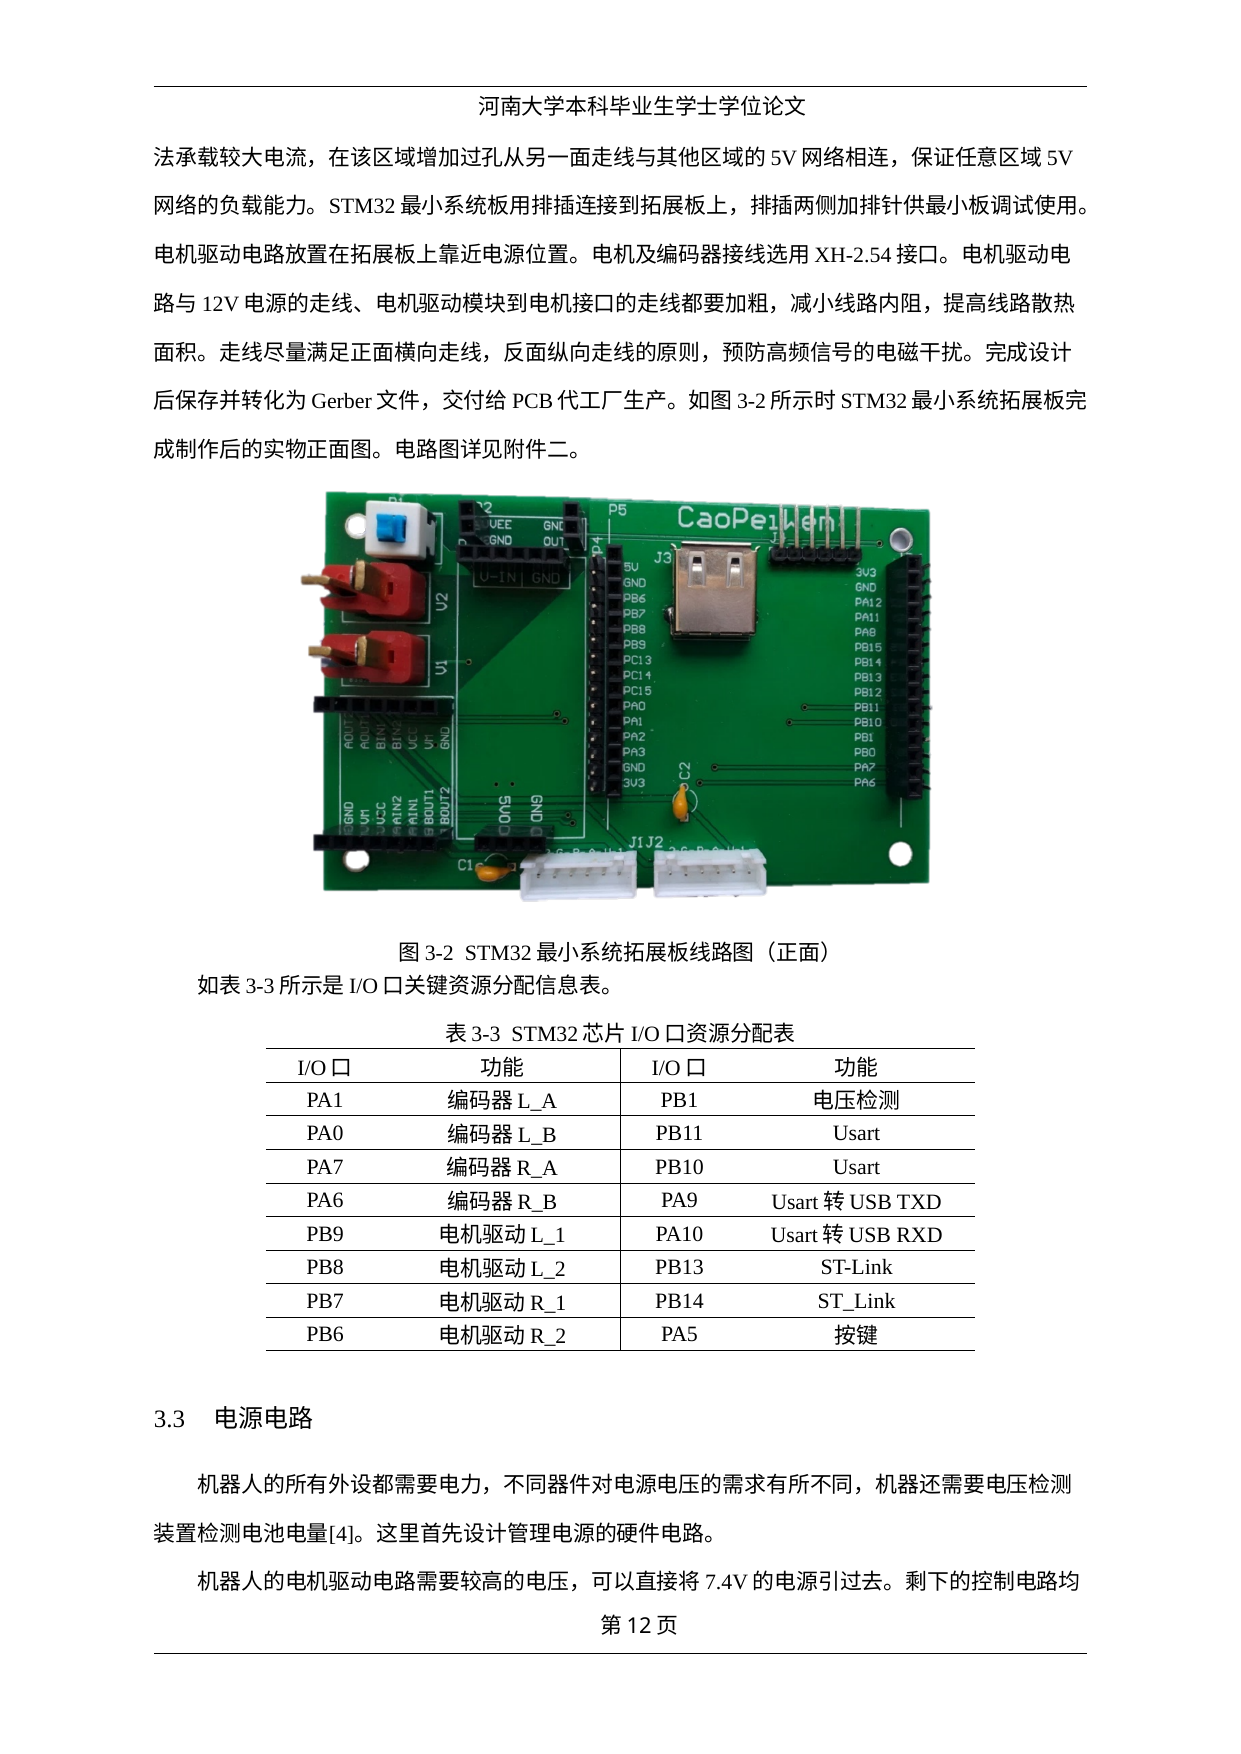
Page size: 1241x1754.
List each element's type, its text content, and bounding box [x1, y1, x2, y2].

table_cell 电压检测 [738, 1083, 974, 1115]
table_cell PA0 [266, 1116, 384, 1149]
table_cell Usart转USB RXD [738, 1217, 974, 1249]
table_cell 电机驱动L_2 [384, 1251, 620, 1283]
table_cell PB7 [266, 1284, 384, 1317]
table_header I/O口 [266, 1049, 384, 1082]
table_cell PA5 [621, 1318, 738, 1350]
table_cell PB8 [266, 1251, 384, 1283]
table_cell 编码器R_A [384, 1150, 620, 1182]
table_cell Usart转USB TXD [738, 1184, 974, 1216]
table_header 功能 [738, 1049, 974, 1082]
table_cell PA6 [266, 1184, 384, 1216]
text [153, 139, 1087, 464]
text 图3-2 STM32最小系统拓展板线路图（正面） [153, 935, 1087, 967]
table_cell ST-Link [738, 1251, 974, 1283]
table_cell 电机驱动R_1 [384, 1284, 620, 1317]
table_cell 按键 [738, 1318, 974, 1350]
table_cell Usart [738, 1116, 974, 1149]
table_cell PB6 [266, 1318, 384, 1350]
table_cell Usart [738, 1150, 974, 1182]
table_cell PB14 [621, 1284, 738, 1317]
table_cell PA10 [621, 1217, 738, 1249]
table_cell 电机驱动L_1 [384, 1217, 620, 1249]
table_cell PB9 [266, 1217, 384, 1249]
table_cell PA9 [621, 1184, 738, 1216]
text 如表3-3所示是I/O口关键资源分配信息表。 [153, 967, 1087, 1000]
table_cell PB13 [621, 1251, 738, 1283]
table_cell 编码器L_A [384, 1083, 620, 1115]
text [153, 1564, 1087, 1596]
table_header 功能 [384, 1049, 620, 1082]
table_header I/O口 [621, 1049, 738, 1082]
text 表3-3 STM32芯片I/O口资源分配表 [153, 1016, 1087, 1048]
table_cell 电机驱动R_2 [384, 1318, 620, 1350]
table_cell 编码器L_B [384, 1116, 620, 1149]
table_cell PA1 [266, 1083, 384, 1115]
table_cell 编码器R_B [384, 1184, 620, 1216]
picture [297, 484, 943, 907]
text 机器人的所有外设都需要电力，不同器件对电源电压的需求有所不同，机器还需要电压检测装置检测电池电量[4]。这里首先设计管理电源的硬件电路。 [153, 1467, 1087, 1548]
table_cell ST_Link [738, 1284, 974, 1317]
table_cell PA7 [266, 1150, 384, 1182]
table_cell PB10 [621, 1150, 738, 1182]
table_cell PB11 [621, 1116, 738, 1149]
subtitle 电源电路 [153, 1384, 1087, 1449]
table_cell PB1 [621, 1083, 738, 1115]
